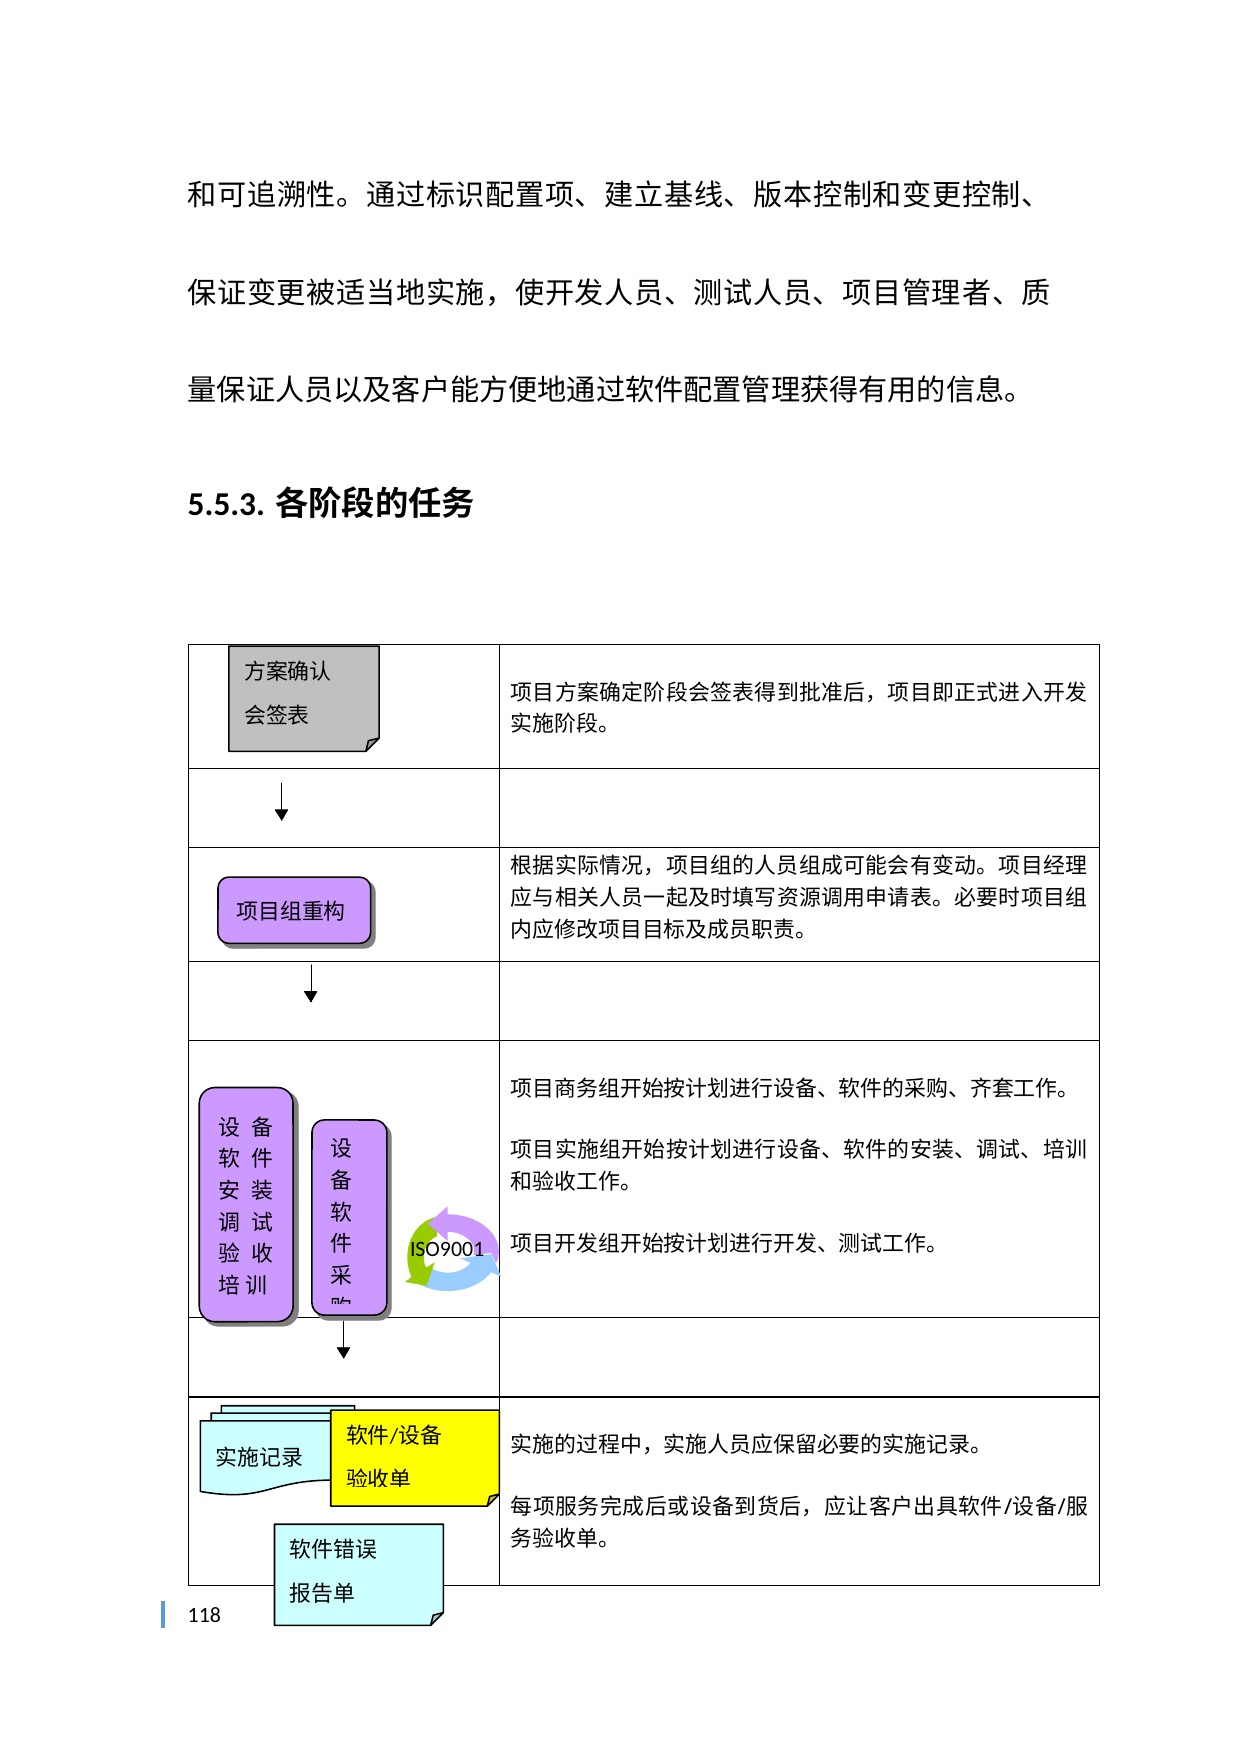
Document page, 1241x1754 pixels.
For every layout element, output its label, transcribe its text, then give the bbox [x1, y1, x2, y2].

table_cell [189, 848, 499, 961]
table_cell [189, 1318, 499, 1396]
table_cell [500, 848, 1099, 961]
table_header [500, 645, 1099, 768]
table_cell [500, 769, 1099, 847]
subtitle 各阶段的任务 [187, 469, 1053, 534]
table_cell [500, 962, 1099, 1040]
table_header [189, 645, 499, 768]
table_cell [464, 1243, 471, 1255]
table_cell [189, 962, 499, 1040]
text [187, 161, 1053, 421]
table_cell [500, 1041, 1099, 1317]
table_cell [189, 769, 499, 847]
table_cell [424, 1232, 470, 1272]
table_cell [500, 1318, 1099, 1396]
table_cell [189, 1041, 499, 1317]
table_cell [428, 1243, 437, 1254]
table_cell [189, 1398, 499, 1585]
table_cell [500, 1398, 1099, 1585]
